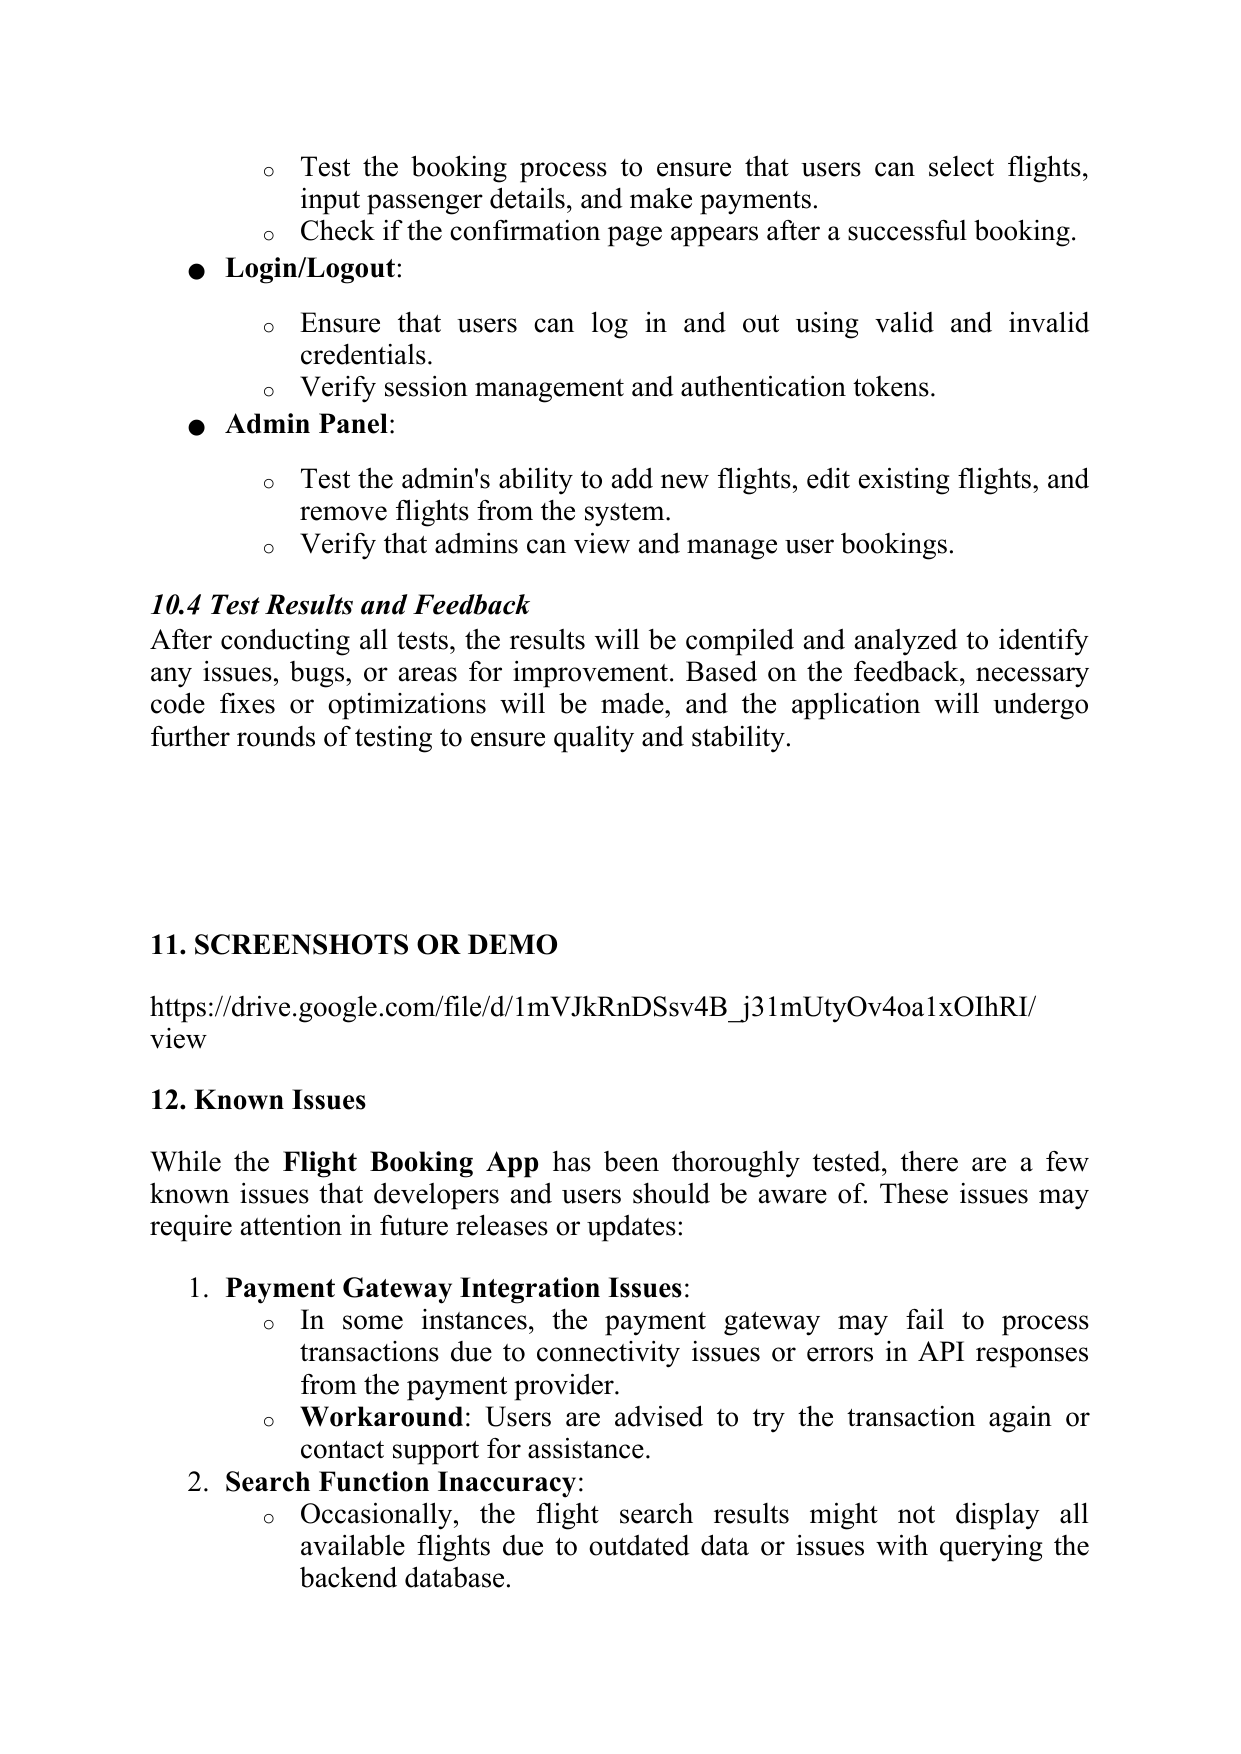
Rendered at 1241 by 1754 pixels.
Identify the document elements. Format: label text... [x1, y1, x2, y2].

list Login/Logout: [187, 247, 1090, 289]
list Occasionally, the flight search results might not display all available flights due to outdated data or issues with querying the backend database. [262, 1497, 1090, 1594]
text While the Flight Booking App has been thoroughly tested, there are a few known issues that developers and users should be aware of. These issues may require attention in future releases or updates: [150, 1145, 1090, 1242]
text 12. Known Issues [150, 1084, 1090, 1116]
text 11. SCREENSHOTS OR DEMO [150, 928, 1090, 961]
list Test the booking process to ensure that users can select flights, input passenger details, and make payments. [262, 150, 1090, 214]
list Verify session management and authentication tokens. [262, 371, 1090, 403]
list In some instances, the payment gateway may fail to process transactions due to connectivity issues or errors in API responses from the payment provider. [262, 1303, 1090, 1400]
list Workaround: Users are advised to try the transaction again or contact support for assistance. [262, 1400, 1090, 1465]
list Test the admin's ability to add new flights, edit existing flights, and remove flights from the system. [262, 462, 1090, 527]
text https://drive.google.com/file/d/1mVJkRnDSsv4B_j31mUtyOv4oa1xOIhRI/view [150, 990, 1090, 1054]
subtitle 10.4 Test Results and Feedback [150, 588, 1090, 621]
list Payment Gateway Integration Issues: [187, 1271, 1090, 1303]
list Search Function Inaccuracy: [187, 1465, 1090, 1497]
list Ensure that users can log in and out using valid and invalid credentials. [262, 306, 1090, 371]
list Check if the confirmation page appears after a successful booking. [262, 214, 1090, 247]
list Admin Panel: [187, 403, 1090, 446]
list Verify that admins can view and manage user bookings. [262, 527, 1090, 559]
text After conducting all tests, the results will be compiled and analyzed to identify any issues, bugs, or areas for improvement. Based on the feedback, necessary code fixes or optimizations will be made, and the application will undergo further rounds of testing to ensure quality and stability. [150, 623, 1090, 752]
